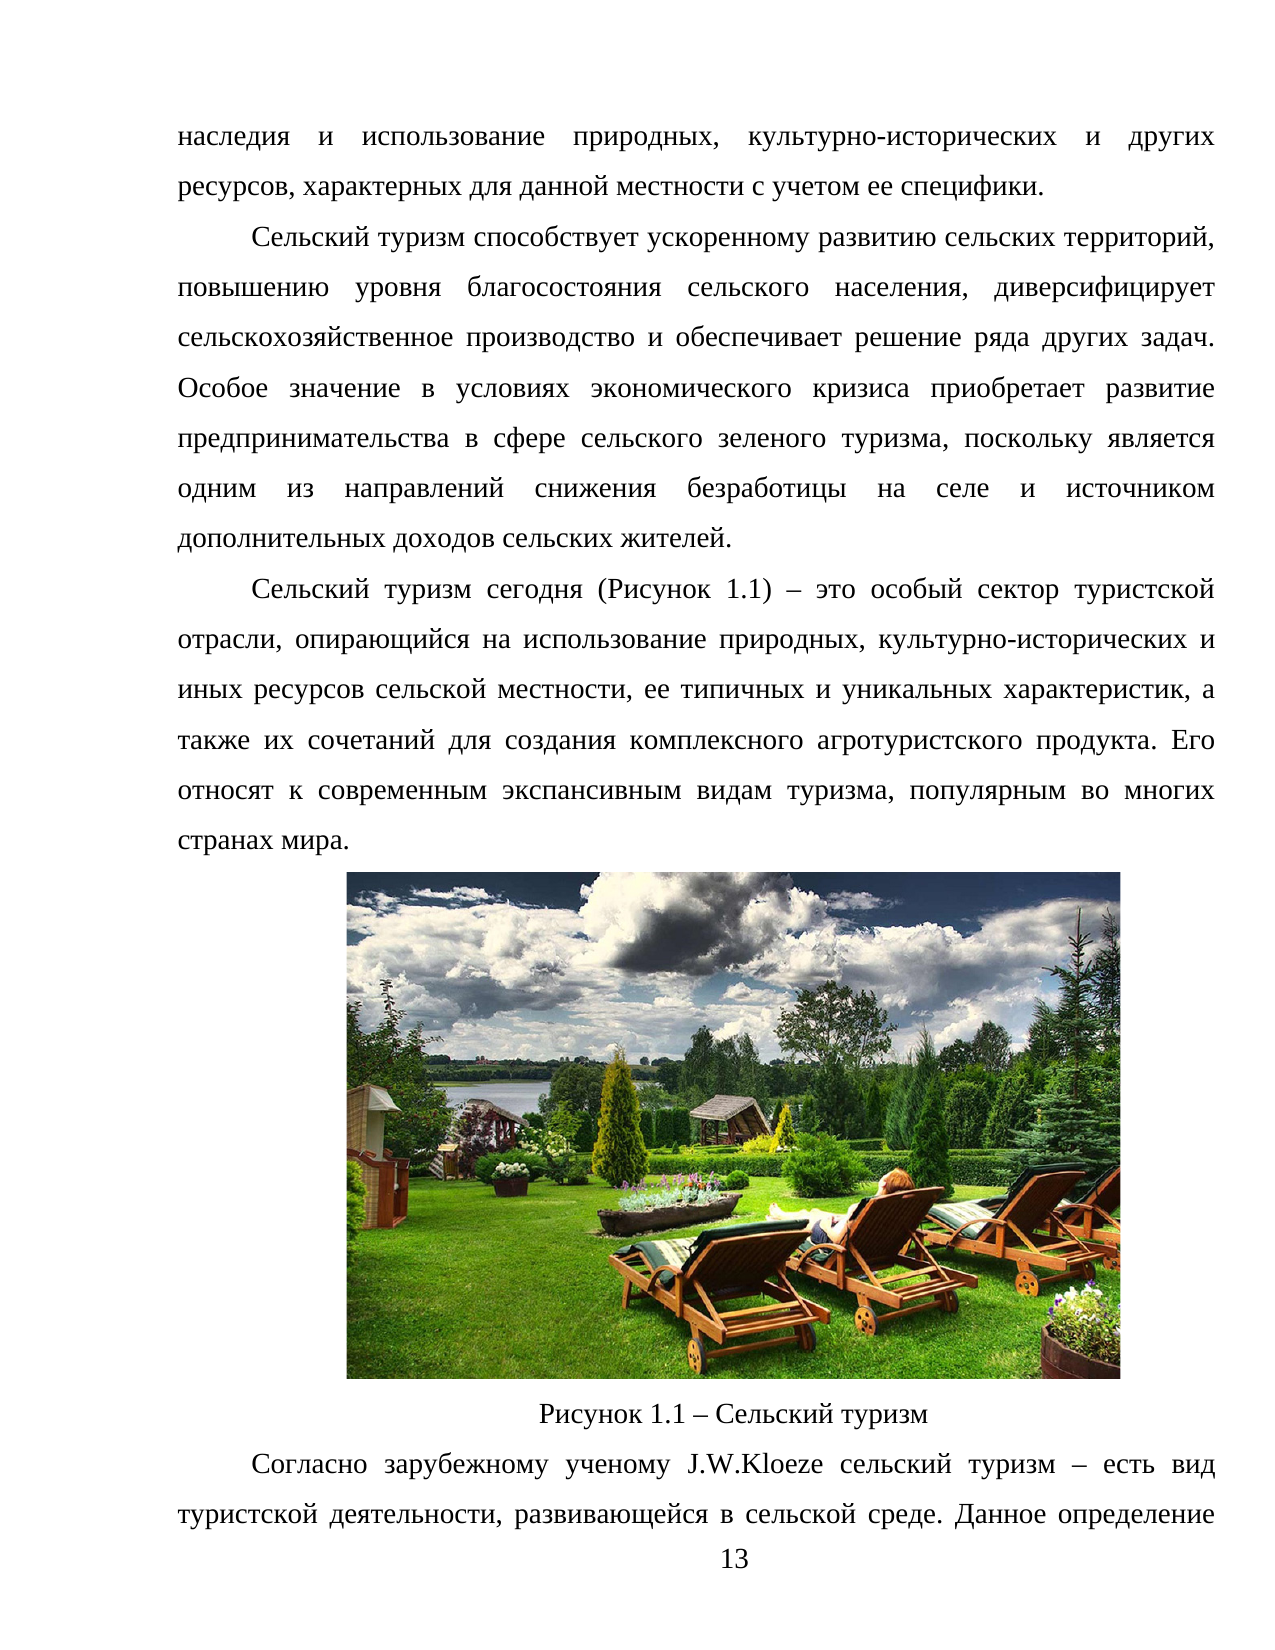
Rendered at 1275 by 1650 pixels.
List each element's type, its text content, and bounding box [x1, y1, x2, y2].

text Сельский туризм сегодня (Рисунок 1.1) – это особый сектор туристской отрасли, опирающийся на использование природных, культурно-исторических и иных ресурсов сельской местности, ее типичных и уникальных характеристик, а также их сочетаний для создания комплексного агротуристского продукта. Его относят к современным экспансивным видам туризма, популярным во многих странах мира. [177, 571, 1216, 856]
text Сельский туризм способствует ускоренному развитию сельских территорий, повышению уровня благосостояния сельского населения, диверсифицирует сельскохозяйственное производство и обеспечивает решение ряда других задач. Особое значение в условиях экономического кризиса приобретает развитие предпринимательства в сфере сельского зеленого туризма, поскольку является одним из направлений снижения безработицы на селе и источником дополнительных доходов сельских жителей. [177, 219, 1216, 554]
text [177, 1446, 1216, 1530]
text Рисунок 1.1 – Сельский туризм [177, 1396, 1216, 1429]
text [177, 118, 1216, 202]
picture [346, 872, 1121, 1379]
